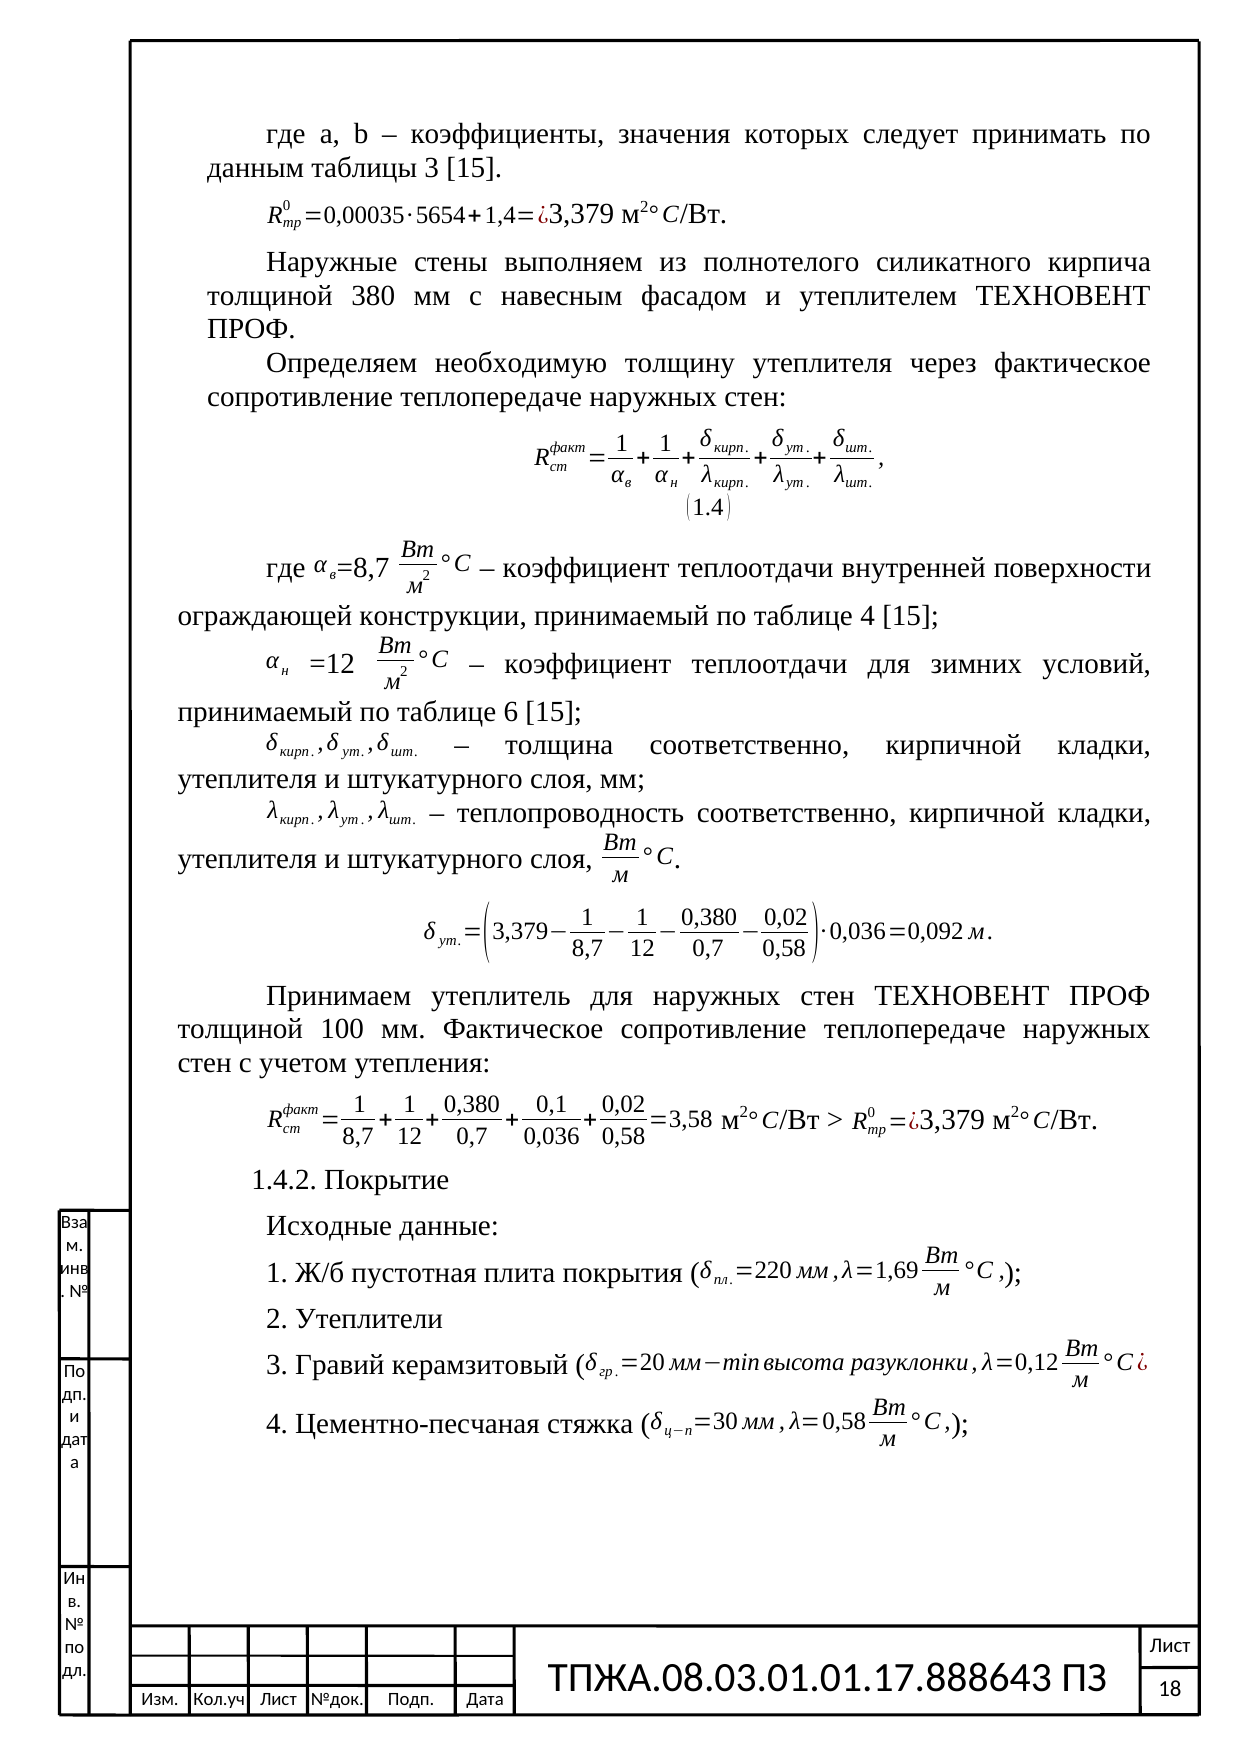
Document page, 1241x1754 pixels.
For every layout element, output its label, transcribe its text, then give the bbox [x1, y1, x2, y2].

text 1.4.2. Покрытие [251, 1162, 1152, 1196]
text где =8,7 – коэффициент теплоотдачи внутренней поверхности ограждающей конструкции, принимаемый по таблице 4 [15]; [177, 535, 1152, 631]
text Исходные данные: [207, 1208, 1152, 1242]
text где a, b – коэффициенты, значения которых следует принимать по данным таблицы 3 [15]. [207, 117, 1152, 184]
text м2/Вт > 3,379 м2/Вт. [266, 1091, 1152, 1150]
text =12 – коэффициент теплоотдачи для зимних условий, принимаемый по таблице 6 [15]; [177, 631, 1152, 727]
text 3. Гравий керамзитовый ( [207, 1334, 1152, 1393]
text 3,379 м2/Вт. [266, 196, 1152, 232]
text Принимаем утеплитель для наружных стен ТЕХНОВЕНТ ПРОФ толщиной 100 мм. Фактическое сопротивление теплопередаче наружных стен с учетом утепления: [177, 978, 1152, 1078]
text 4. Цементно-песчаная стяжка (); [207, 1393, 1152, 1452]
text Определяем необходимую толщину утеплителя через фактическое сопротивление теплопередаче наружных стен: [207, 345, 1152, 412]
text – теплопроводность соответственно, кирпичной кладки, утеплителя и штукатурного слоя, . [177, 795, 1152, 888]
text 1. Ж/б пустотная плита покрытия (); [207, 1242, 1152, 1301]
text Наружные стены выполняем из полнотелого силикатного кирпича толщиной 380 мм с навесным фасадом и утеплителем ТЕХНОВЕНТ ПРОФ. [207, 244, 1152, 345]
text – толщина соответственно, кирпичной кладки, утеплителя и штукатурного слоя, мм; [177, 727, 1152, 795]
text 2. Утеплители [207, 1301, 1152, 1334]
